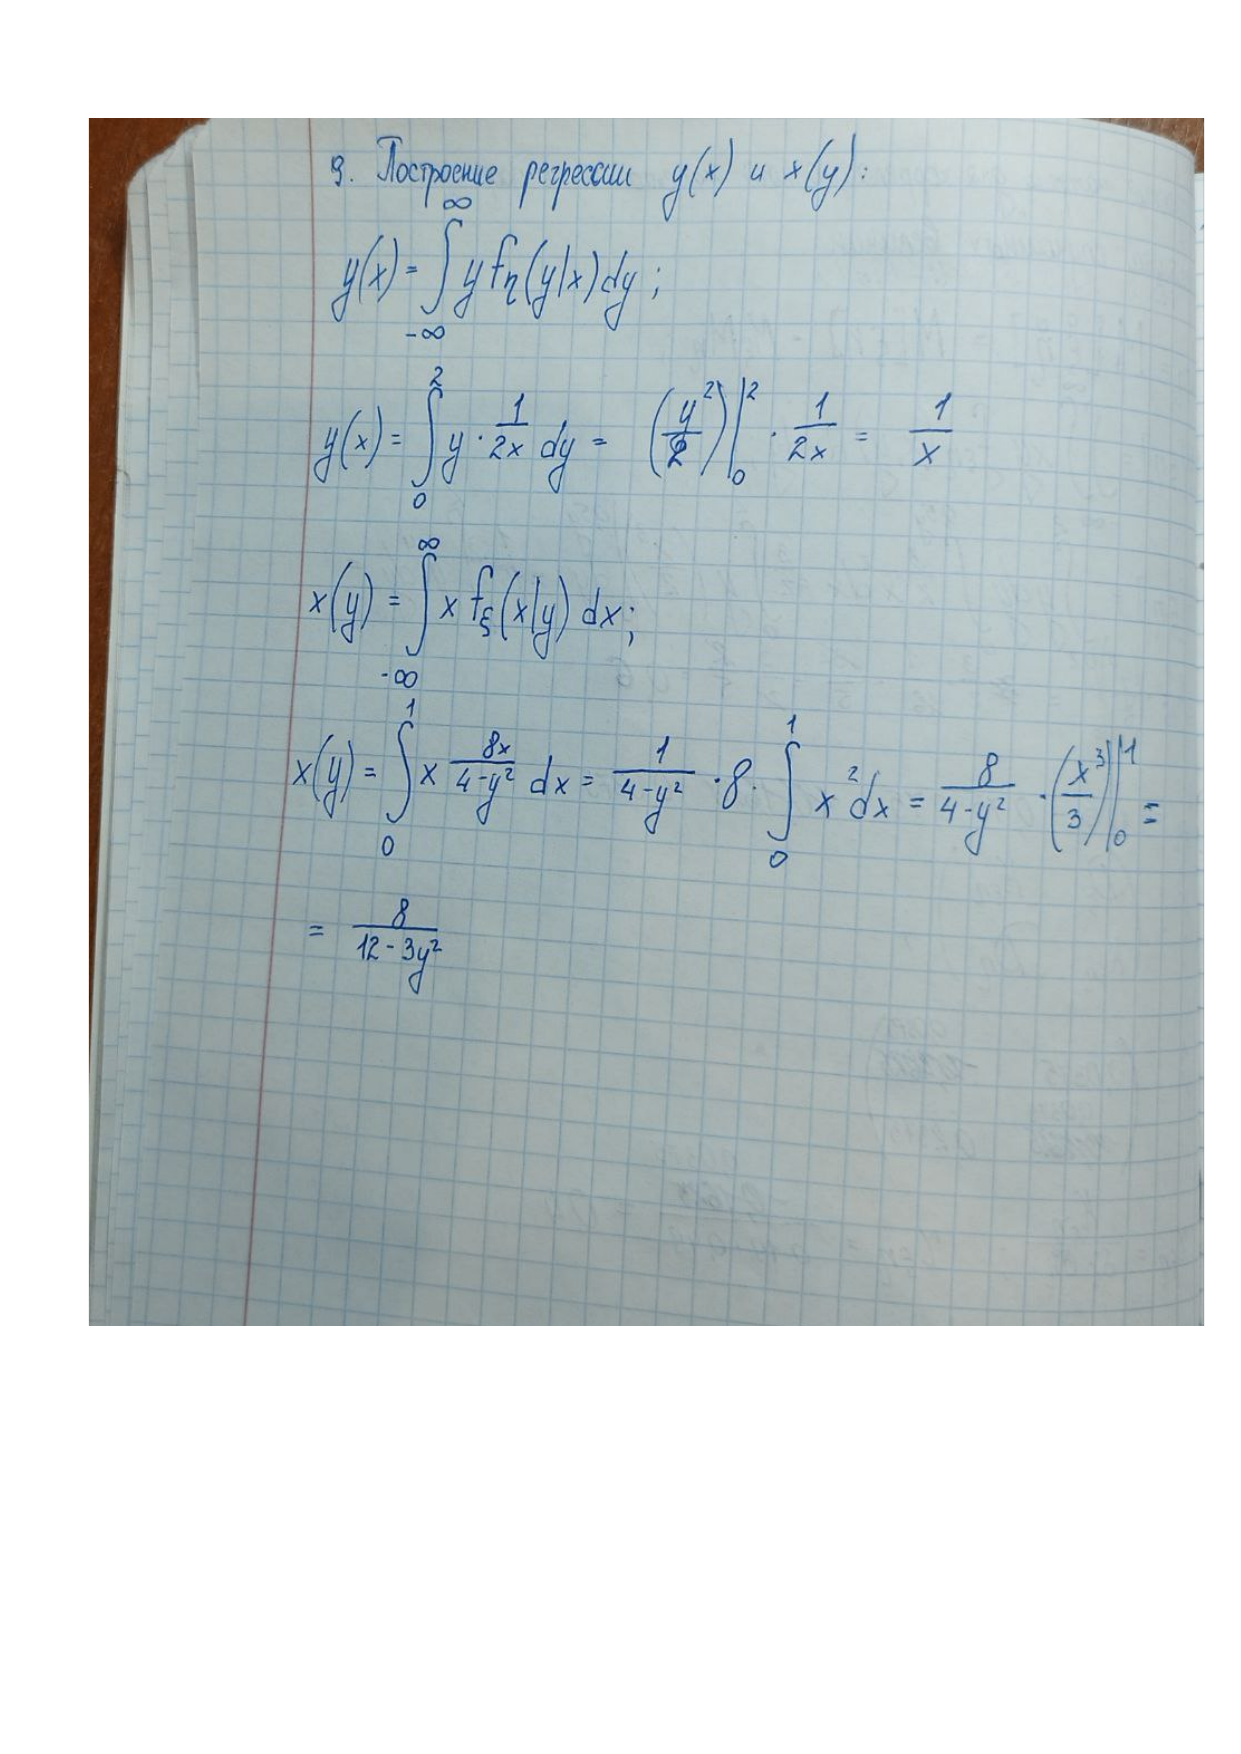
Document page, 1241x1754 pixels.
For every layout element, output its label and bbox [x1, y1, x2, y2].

picture [88, 118, 1205, 1326]
